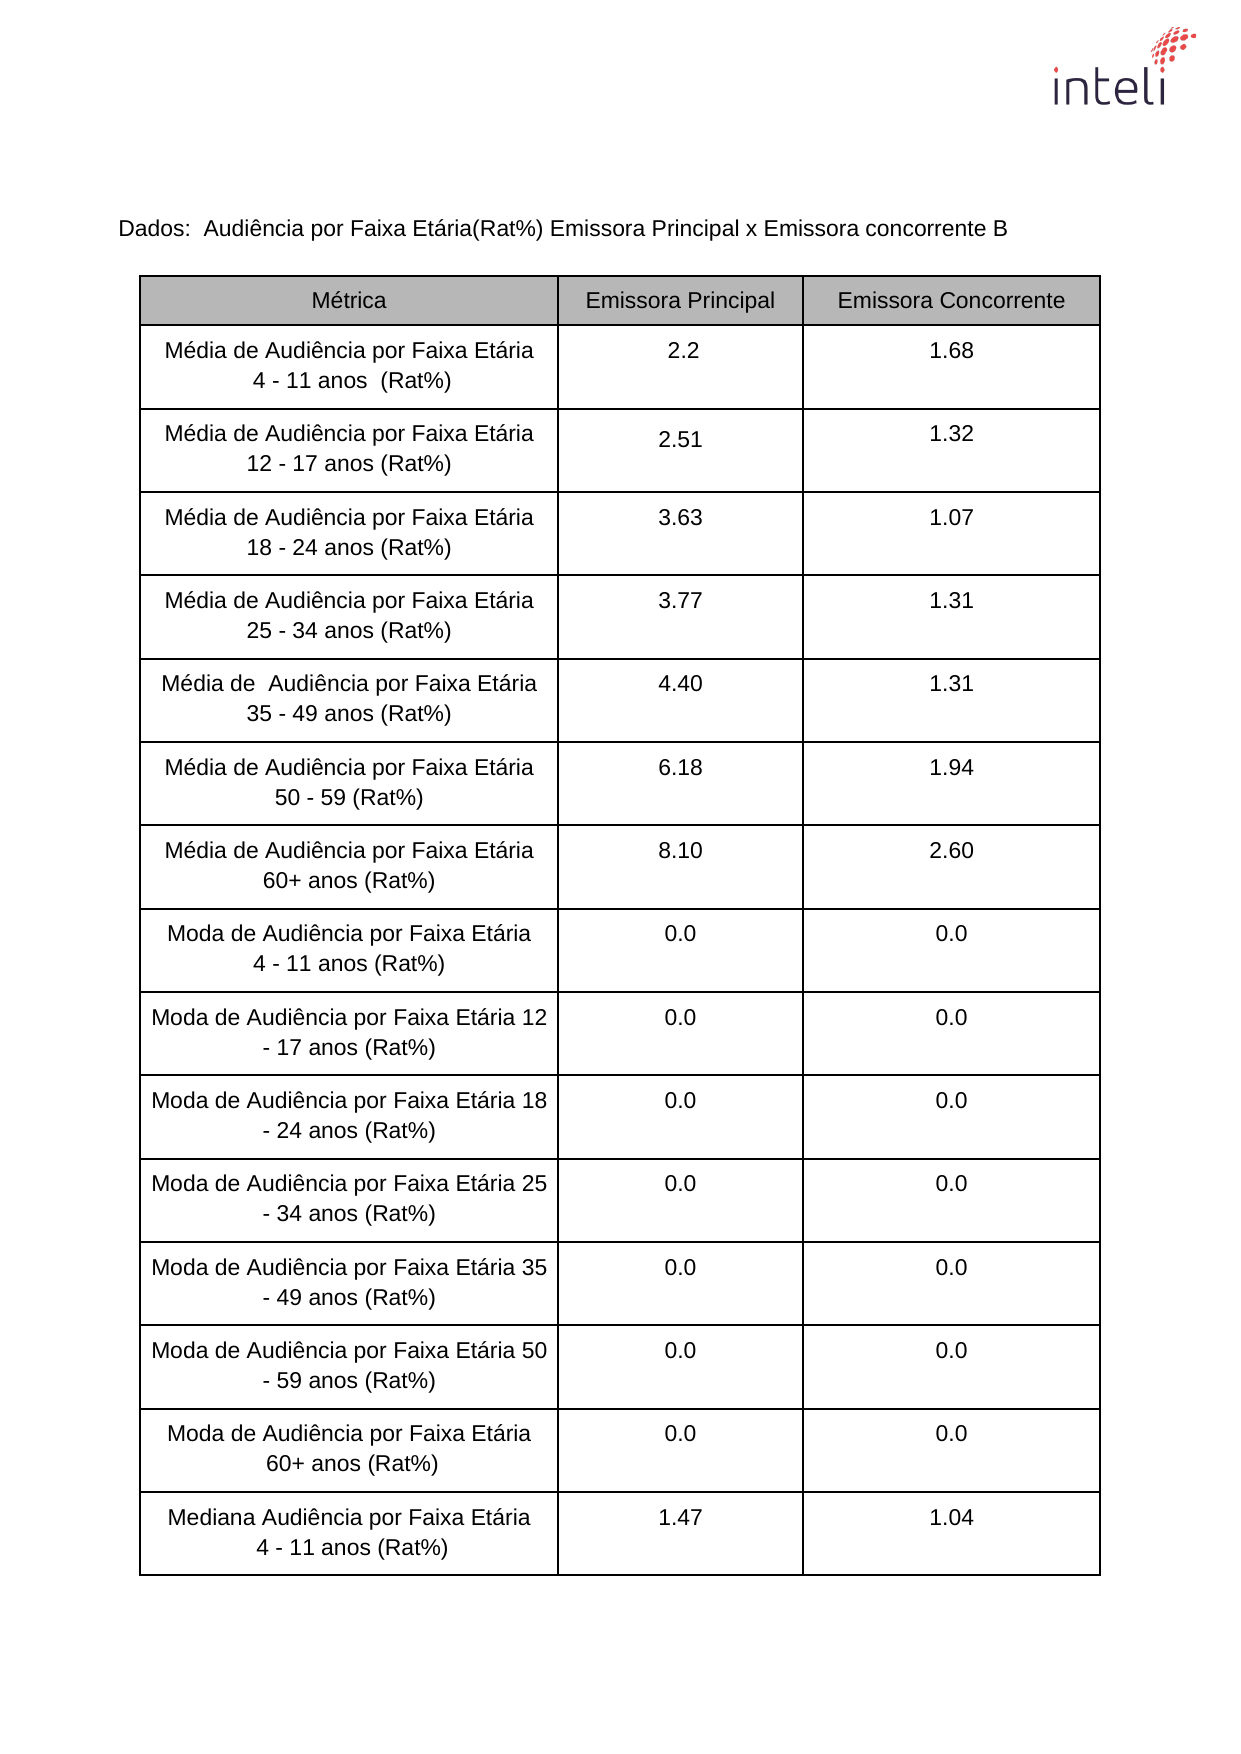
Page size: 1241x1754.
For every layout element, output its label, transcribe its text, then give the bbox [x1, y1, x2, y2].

table_cell 1.94 [804, 743, 1099, 824]
table_cell 1.47 [559, 1493, 802, 1574]
table_cell 2.51 [559, 410, 802, 491]
table_cell 0.0 [804, 1243, 1099, 1324]
table_cell 2.2 [559, 326, 802, 408]
table_cell Mediana Audiência por Faixa Etária 4 - 11 anos (Rat%) [141, 1493, 557, 1574]
table_cell Média de Audiência por Faixa Etária 25 - 34 anos (Rat%) [141, 576, 557, 658]
table_cell 0.0 [804, 910, 1099, 991]
text Dados: Audiência por Faixa Etária(Rat%) Emissora Principal x Emissora concorrente B [118, 214, 1122, 241]
table_cell 8.10 [559, 826, 802, 908]
table_cell 0.0 [804, 993, 1099, 1074]
table_cell Moda de Audiência por Faixa Etária 12 - 17 anos (Rat%) [141, 993, 557, 1074]
table_cell 0.0 [559, 1243, 802, 1324]
table_cell 3.77 [559, 576, 802, 658]
table_cell 0.0 [804, 1076, 1099, 1158]
table_cell Moda de Audiência por Faixa Etária 25 - 34 anos (Rat%) [141, 1160, 557, 1241]
table_cell Moda de Audiência por Faixa Etária 35 - 49 anos (Rat%) [141, 1243, 557, 1324]
table_cell Média de Audiência por Faixa Etária 35 - 49 anos (Rat%) [141, 660, 557, 741]
table_cell Média de Audiência por Faixa Etária 50 - 59 (Rat%) [141, 743, 557, 824]
table_cell 3.63 [559, 493, 802, 574]
table_cell 0.0 [804, 1326, 1099, 1408]
table_cell 0.0 [804, 1410, 1099, 1491]
table_cell Moda de Audiência por Faixa Etária 50 - 59 anos (Rat%) [141, 1326, 557, 1408]
table_cell Média de Audiência por Faixa Etária 4 - 11 anos (Rat%) [141, 326, 557, 408]
table_cell 1.32 [804, 410, 1099, 491]
table_cell 1.31 [804, 660, 1099, 741]
table_cell 1.04 [804, 1493, 1099, 1574]
table_cell 0.0 [559, 1076, 802, 1158]
table_cell Média de Audiência por Faixa Etária 18 - 24 anos (Rat%) [141, 493, 557, 574]
table_cell Média de Audiência por Faixa Etária 12 - 17 anos (Rat%) [141, 410, 557, 491]
table_cell Moda de Audiência por Faixa Etária 4 - 11 anos (Rat%) [141, 910, 557, 991]
table_header Métrica [141, 277, 557, 324]
table_cell Média de Audiência por Faixa Etária 60+ anos (Rat%) [141, 826, 557, 908]
table_cell 4.40 [559, 660, 802, 741]
table_cell 0.0 [559, 910, 802, 991]
table_cell 1.31 [804, 576, 1099, 658]
table_cell Moda de Audiência por Faixa Etária 60+ anos (Rat%) [141, 1410, 557, 1491]
table_cell 6.18 [559, 743, 802, 824]
table_cell 1.07 [804, 493, 1099, 574]
table_cell 0.0 [804, 1160, 1099, 1241]
table_cell 0.0 [559, 1410, 802, 1491]
table_header Emissora Concorrente [804, 277, 1099, 324]
table_cell 2.60 [804, 826, 1099, 908]
picture [1054, 27, 1197, 105]
table_cell 0.0 [559, 1160, 802, 1241]
table_cell Moda de Audiência por Faixa Etária 18 - 24 anos (Rat%) [141, 1076, 557, 1158]
table_header Emissora Principal [559, 277, 802, 324]
table_cell 0.0 [559, 993, 802, 1074]
table_cell 1.68 [804, 326, 1099, 408]
table_cell 0.0 [559, 1326, 802, 1408]
